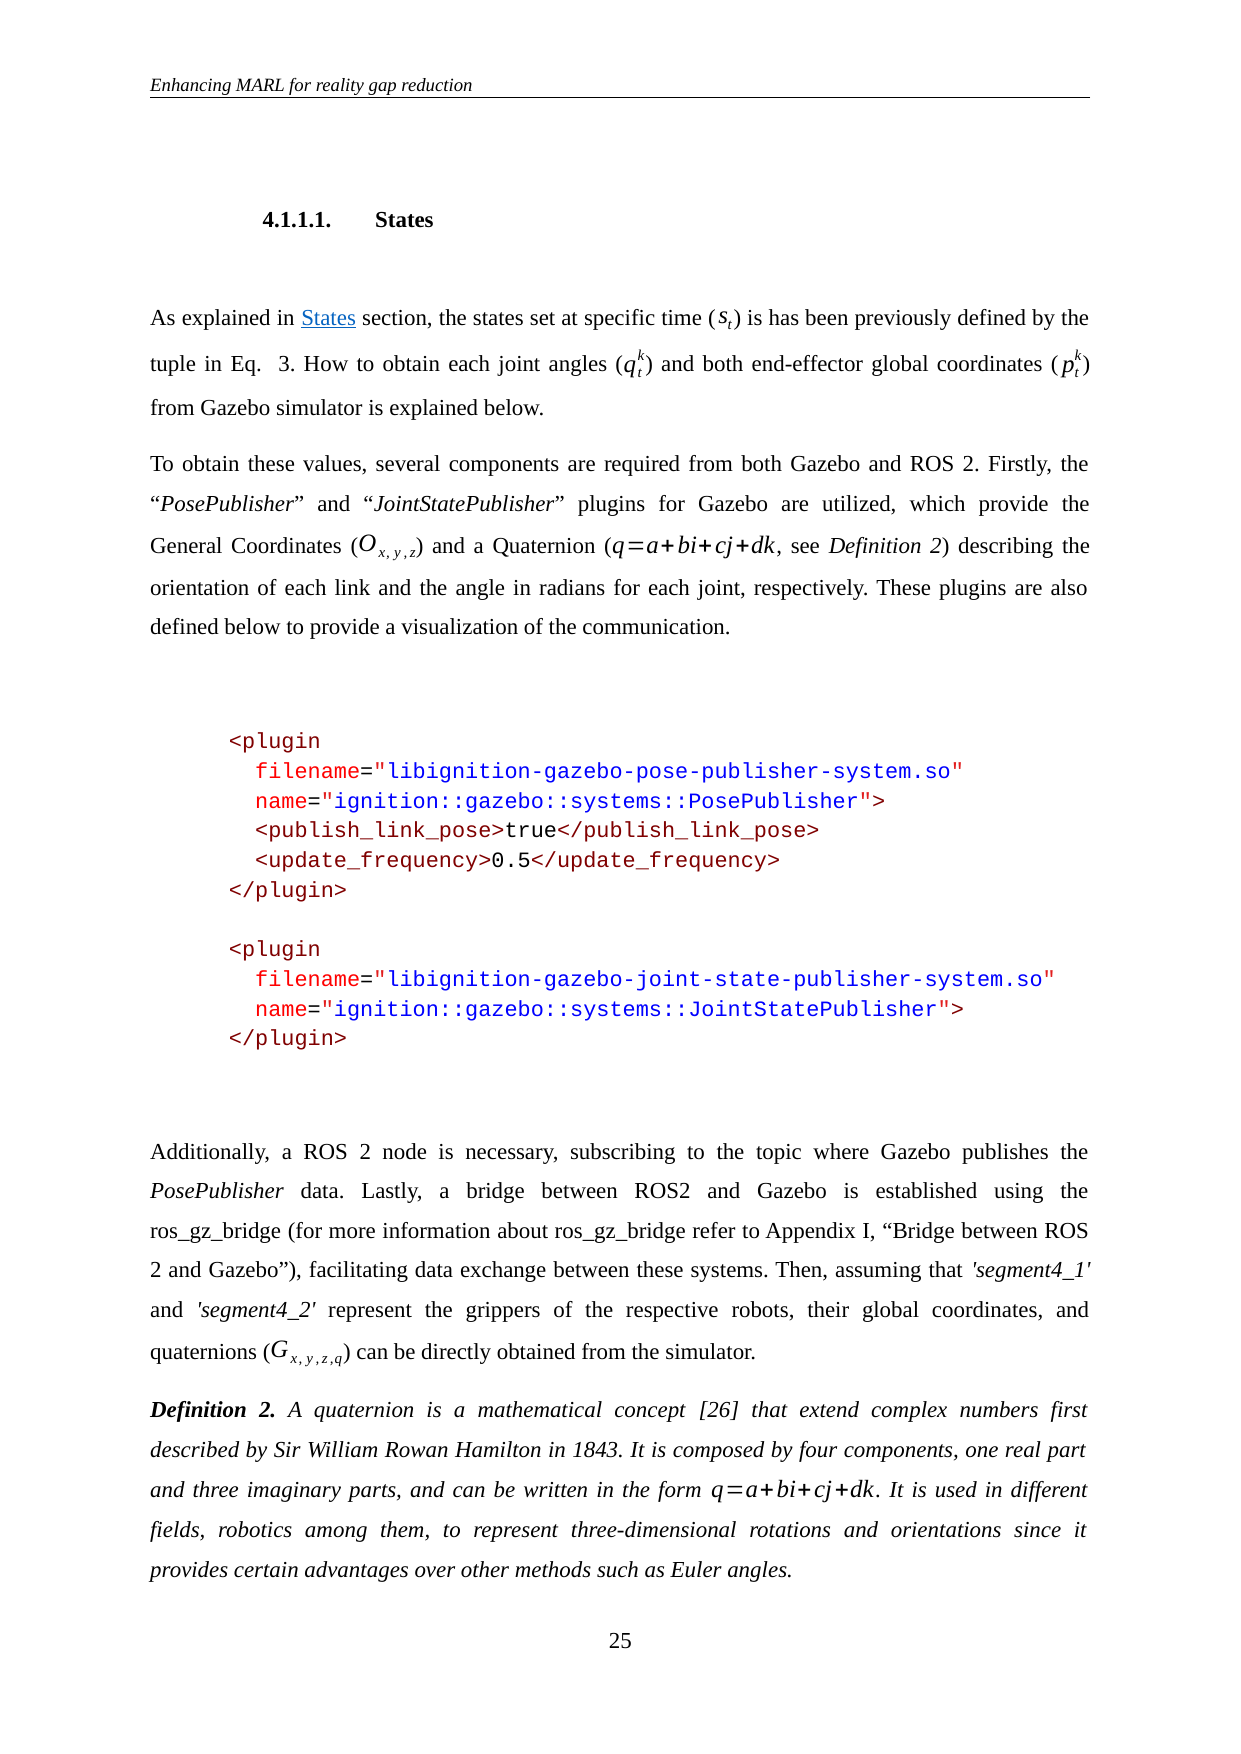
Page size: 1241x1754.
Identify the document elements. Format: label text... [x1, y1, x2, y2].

text <update_frequency>0.5</update_frequency> [150, 844, 1090, 874]
text <publish_link_pose>true</publish_link_pose> [150, 815, 1090, 844]
text filename="libignition-gazebo-joint-state-publisher-system.so" [150, 963, 1090, 993]
subtitle States [262, 206, 1090, 232]
text <plugin [150, 726, 1090, 755]
text name="ignition::gazebo::systems::PosePublisher"> [150, 785, 1090, 815]
text Additionally, a ROS 2 node is necessary, subscribing to the topic where Gazebo publishes the PosePublisher data. Lastly, a bridge between ROS2 and Gazebo is established using the ros_gz_bridge (for more information about ros_gz_bridge refer to Appendix I, “Bridge between ROS 2 and Gazebo”), facilitating data exchange between these systems. Then, assuming that 'segment4_1' and 'segment4_2' represent the grippers of the respective robots, their global coordinates, and quaternions () can be directly obtained from the simulator. [150, 1138, 1090, 1367]
text As explained in States section, the states set at specific time () is has been previously defined by the tuple in Eq. 3. How to obtain each joint angles () and both end-effector global coordinates () from Gazebo simulator is explained below. [150, 302, 1090, 421]
text To obtain these values, several components are required from both Gazebo and ROS 2. Firstly, the “PosePublisher” and “JointStatePublisher” plugins for Gazebo are utilized, which provide the General Coordinates () and a Quaternion (, see Definition 2) describing the orientation of each link and the angle in radians for each joint, respectively. These plugins are also defined below to provide a visualization of the communication. [150, 450, 1090, 640]
text </plugin> [150, 874, 1090, 904]
text <plugin [150, 933, 1090, 963]
text filename="libignition-gazebo-pose-publisher-system.so" [150, 755, 1090, 785]
text name="ignition::gazebo::systems::JointStatePublisher"> [150, 993, 1090, 1022]
text </plugin> [150, 1022, 1090, 1052]
text Definition 2. A quaternion is a mathematical concept [26] that extend complex numbers first described by Sir William Rowan Hamilton in 1843. It is composed by four components, one real part and three imaginary parts, and can be written in the form . It is used in different fields, robotics among them, to represent three-dimensional rotations and orientations since it provides certain advantages over other methods such as Euler angles. [150, 1397, 1090, 1582]
